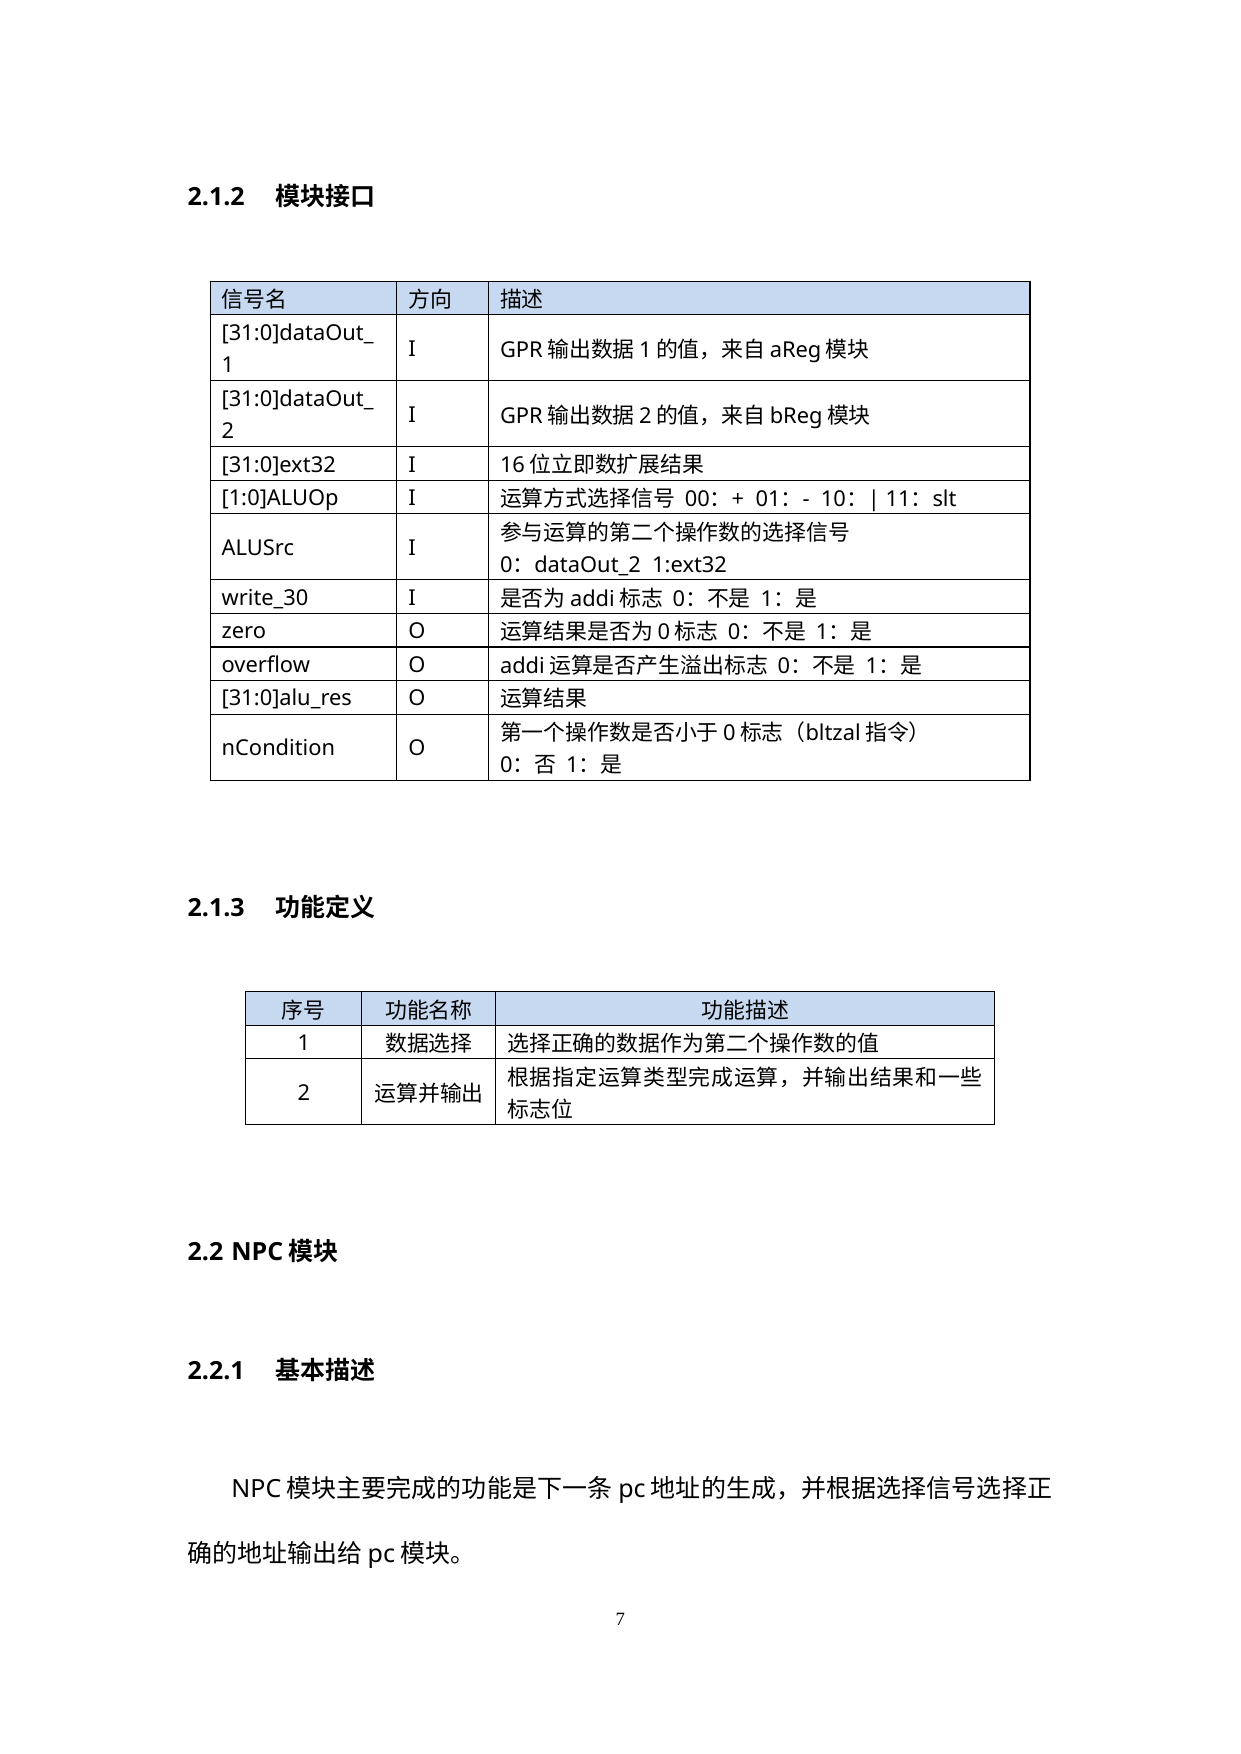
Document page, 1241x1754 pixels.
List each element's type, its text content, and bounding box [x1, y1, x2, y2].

table_cell [31:0]dataOut_1 [211, 315, 396, 380]
table_cell 参与运算的第二个操作数的选择信号 0：dataOut_2 1:ext32 [489, 514, 1029, 579]
table_cell [31:0]dataOut_2 [211, 381, 396, 446]
table_cell 数据选择 [362, 1026, 495, 1058]
table_cell O [397, 681, 488, 713]
table_cell I [397, 315, 488, 380]
table_cell 运算方式选择信号 00：+ 01：- 10：| 11：slt [489, 481, 1029, 513]
table_header 功能名称 [362, 992, 495, 1025]
table_cell I [397, 514, 488, 579]
table_cell O [397, 715, 488, 779]
table_header 描述 [489, 282, 1029, 314]
table_cell overflow [211, 648, 396, 680]
table_cell ALUSrc [211, 514, 396, 579]
table_cell I [397, 580, 488, 613]
table_cell 运算并输出 [362, 1059, 495, 1124]
table_cell O [397, 614, 488, 646]
table_cell 2 [246, 1059, 361, 1124]
subtitle 2.1.3 功能定义 [187, 873, 1053, 938]
table_header 功能描述 [496, 992, 994, 1025]
table_header 信号名 [211, 282, 396, 314]
table_cell O [397, 648, 488, 680]
table_cell 第一个操作数是否小于0标志（bltzal指令） 0：否 1：是 [489, 715, 1029, 779]
table_cell zero [211, 614, 396, 646]
table_cell 是否为addi标志 0：不是 1：是 [489, 580, 1029, 613]
table_cell [1:0]ALUOp [211, 481, 396, 513]
table_header 方向 [397, 282, 488, 314]
table_cell 运算结果是否为0标志 0：不是 1：是 [489, 614, 1029, 646]
table_cell 1 [246, 1026, 361, 1058]
table_cell I [397, 447, 488, 480]
table_cell [31:0]alu_res [211, 681, 396, 713]
table_cell nCondition [211, 715, 396, 779]
table_cell addi运算是否产生溢出标志 0：不是 1：是 [489, 648, 1029, 680]
table_cell 根据指定运算类型完成运算，并输出结果和一些标志位 [496, 1059, 994, 1124]
table_cell [31:0]ext32 [211, 447, 396, 480]
subtitle 2.2 NPC模块 [187, 1217, 1053, 1282]
subtitle 2.1.2 模块接口 [187, 162, 1053, 227]
table_cell GPR输出数据1的值，来自aReg模块 [489, 315, 1029, 380]
table_cell write_30 [211, 580, 396, 613]
table_cell 16位立即数扩展结果 [489, 447, 1029, 480]
text NPC模块主要完成的功能是下一条pc地址的生成，并根据选择信号选择正确的地址输出给pc模块。 [187, 1454, 1053, 1584]
table_cell I [397, 381, 488, 446]
table_cell I [397, 481, 488, 513]
table_cell 运算结果 [489, 681, 1029, 713]
table_header 序号 [246, 992, 361, 1025]
table_cell 选择正确的数据作为第二个操作数的值 [496, 1026, 994, 1058]
subtitle 2.2.1 基本描述 [187, 1336, 1053, 1401]
table_cell GPR输出数据2的值，来自bReg模块 [489, 381, 1029, 446]
